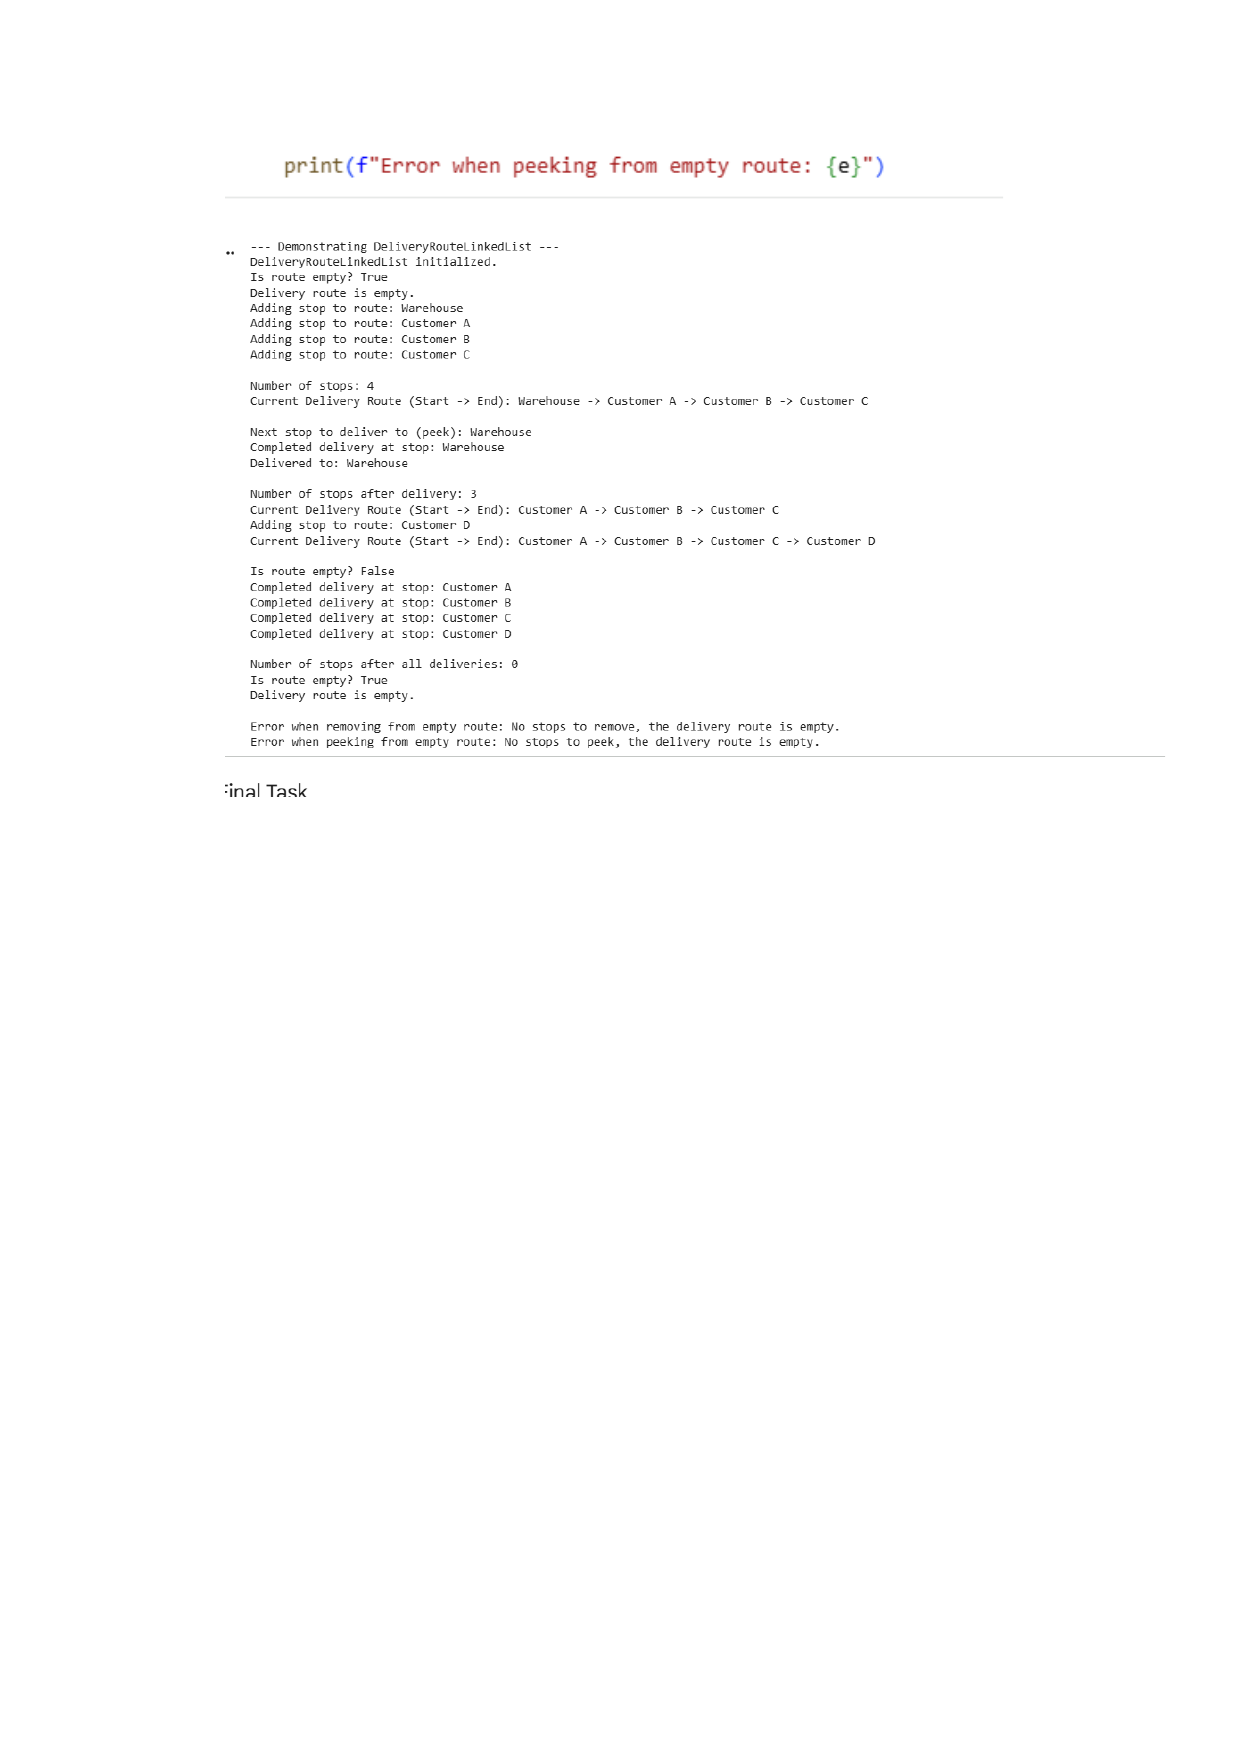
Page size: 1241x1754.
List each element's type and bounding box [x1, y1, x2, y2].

picture [225, 150, 1004, 205]
picture [225, 226, 1166, 797]
